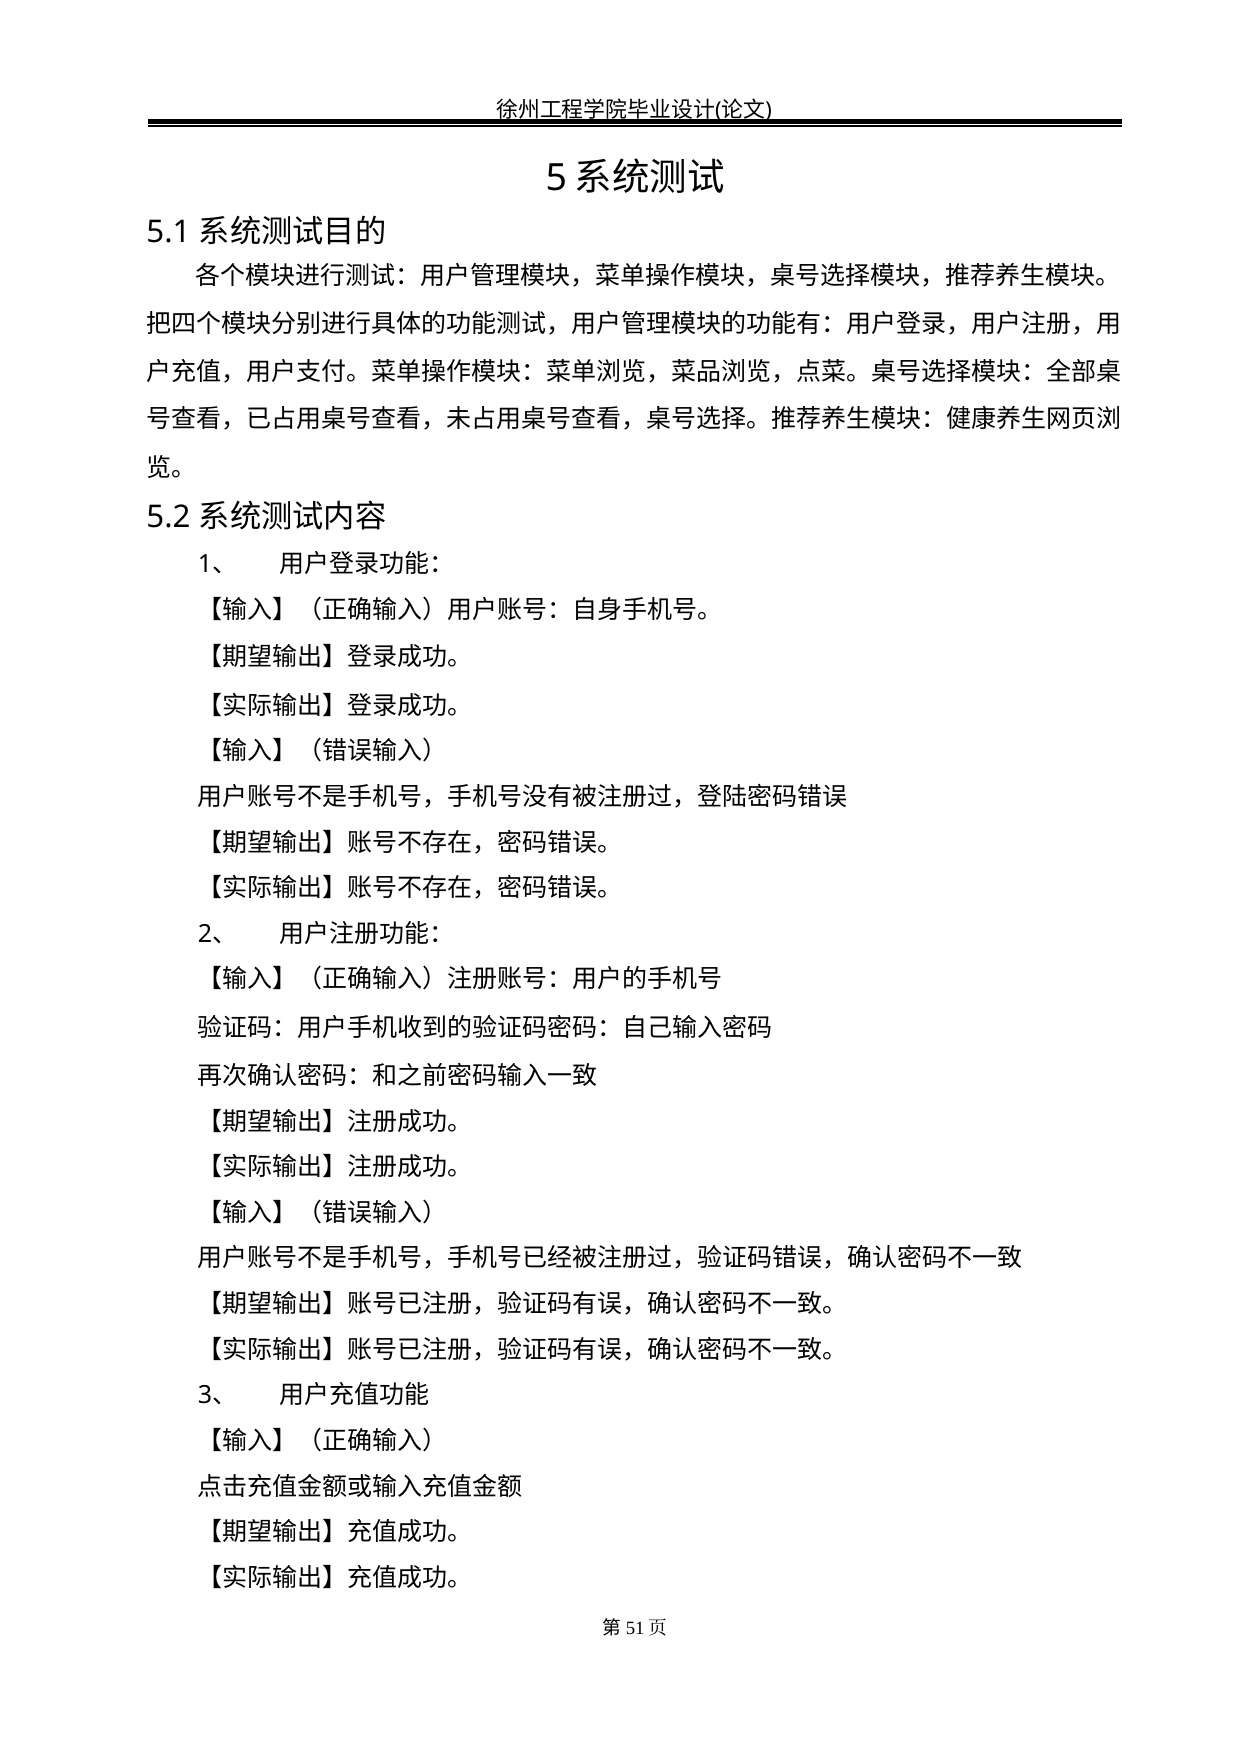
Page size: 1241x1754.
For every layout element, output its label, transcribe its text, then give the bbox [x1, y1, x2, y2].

text 【输入】（正确输入）用户账号：自身手机号。【期望输出】登录成功。 [198, 589, 723, 673]
subtitle 5.2 系统测试内容 [146, 492, 1136, 537]
subtitle 5系统测试 [148, 147, 1122, 202]
text 点击充值金额或输入充值金额 [198, 1466, 1136, 1502]
text 【输入】（正确输入）注册账号：用户的手机号 [198, 959, 723, 995]
text 【实际输出】注册成功。 [198, 1146, 1136, 1183]
text 【输入】（正确输入） [198, 1420, 1136, 1456]
text 用户账号不是手机号，手机号没有被注册过，登陆密码错误 [198, 777, 1136, 813]
text 【输入】（错误输入） [198, 1192, 1136, 1228]
list 用户注册功能： [198, 913, 1136, 950]
text 【期望输出】充值成功。 [198, 1512, 1136, 1548]
text 再次确认密码：和之前密码输入一致 [198, 1055, 1136, 1092]
text 验证码：用户手机收到的验证码密码：自己输入密码 [198, 1007, 773, 1043]
text 【期望输出】账号不存在，密码错误。 [198, 822, 1136, 858]
subtitle 5.1 系统测试目的 [146, 206, 1136, 251]
text 【实际输出】登录成功。 [198, 685, 1136, 721]
text 【实际输出】账号不存在，密码错误。 [198, 868, 1136, 904]
text 【期望输出】账号已注册，验证码有误，确认密码不一致。 [198, 1283, 1136, 1319]
list 用户登录功能： [198, 544, 1136, 580]
text 【输入】（错误输入） [198, 731, 1136, 767]
list 用户充值功能 [198, 1375, 1136, 1411]
text 【实际输出】充值成功。 [198, 1557, 1136, 1593]
text 【实际输出】账号已注册，验证码有误，确认密码不一致。 [198, 1329, 1136, 1365]
text 【期望输出】注册成功。 [198, 1101, 1136, 1137]
text 用户账号不是手机号，手机号已经被注册过，验证码错误，确认密码不一致 [198, 1238, 1136, 1274]
text 各个模块进行测试：用户管理模块，菜单操作模块，桌号选择模块，推荐养生模块。把四个模块分别进行具体的功能测试，用户管理模块的功能有：用户登录，用户注册，用户充值，用户支付。菜单操作模块：菜单浏览，菜品浏览，点菜。桌号选择模块：全部桌号查看，已占用桌号查看，未占用桌号查看，桌号选择。推荐养生模块：健康养生网页浏 [146, 255, 1136, 435]
text 览。 [146, 447, 1136, 483]
